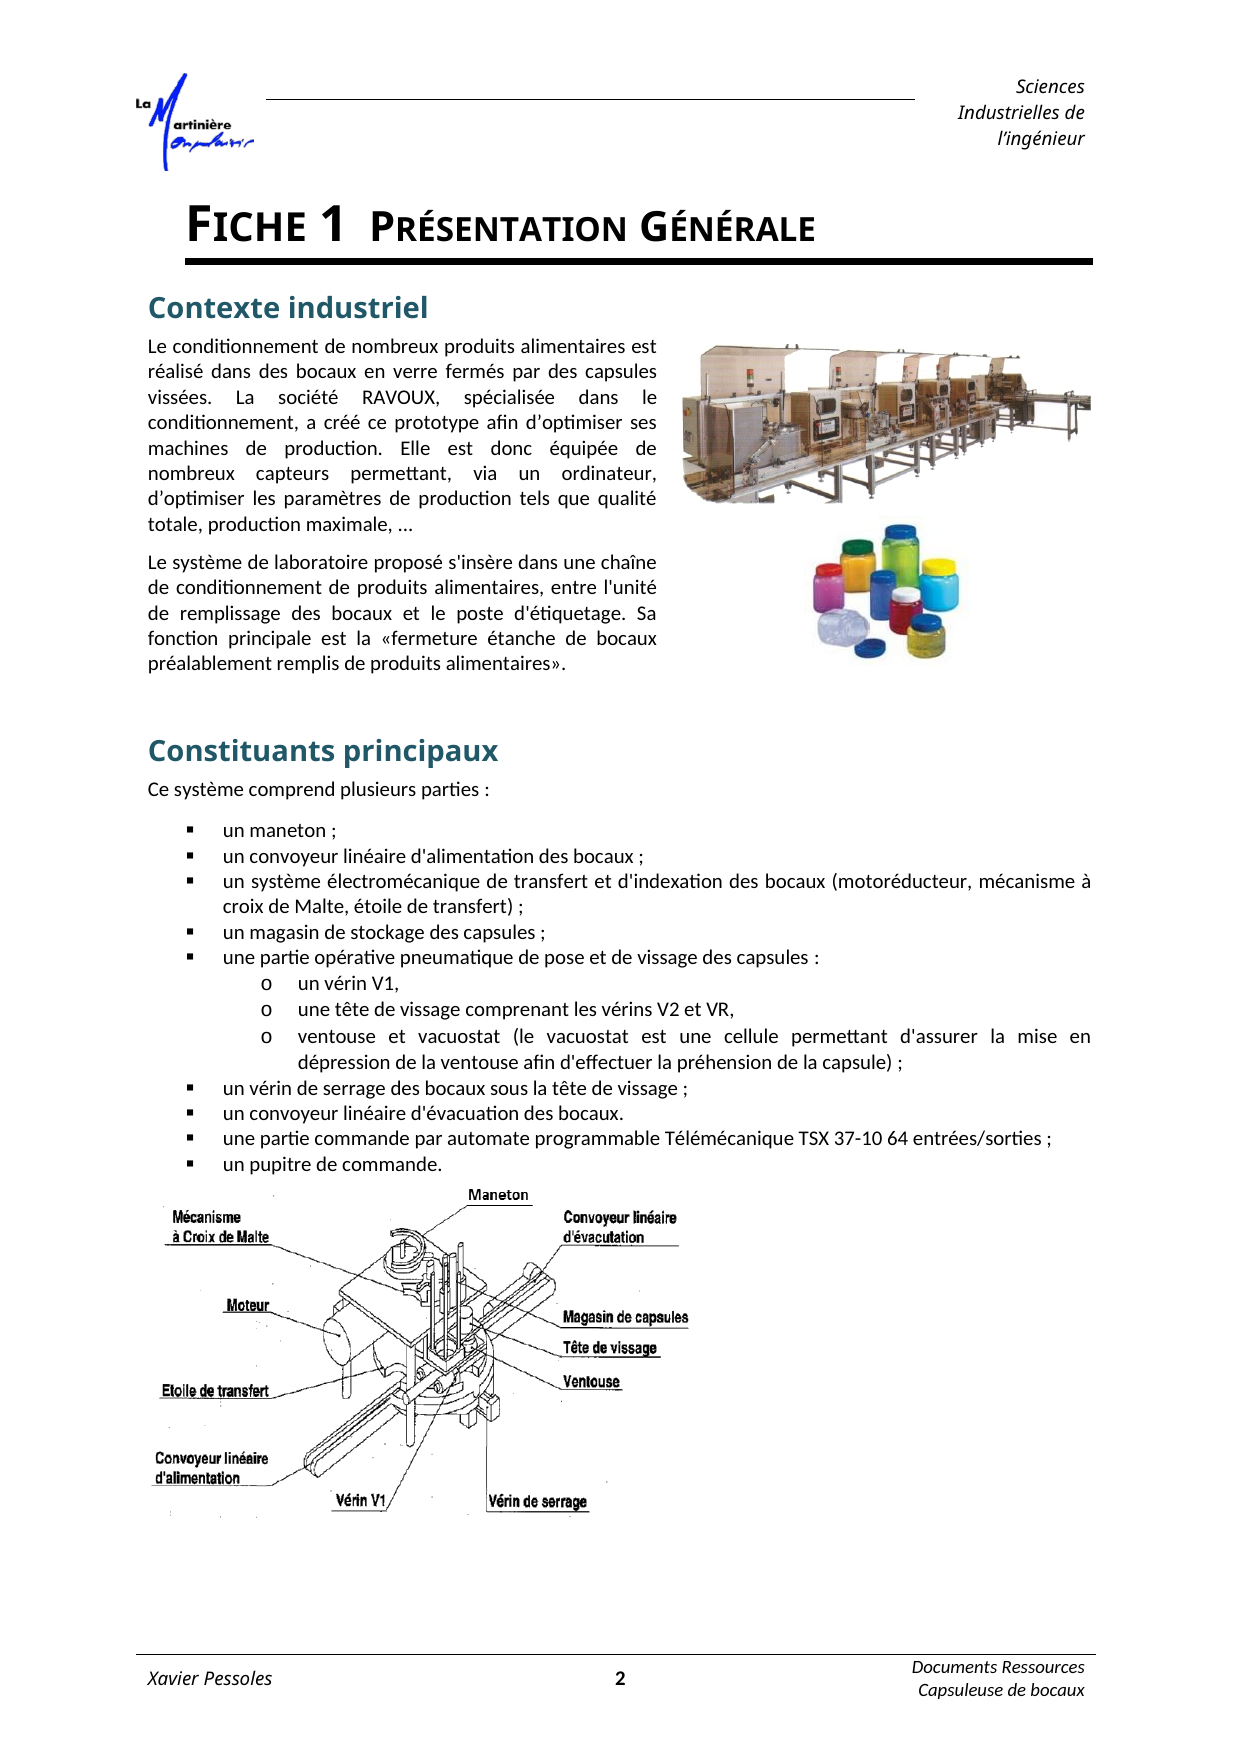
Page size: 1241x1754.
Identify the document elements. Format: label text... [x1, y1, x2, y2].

picture [804, 516, 969, 666]
subtitle Présentation Générale [185, 188, 1093, 258]
list un magasin de stockage des capsules ; [185, 919, 1093, 944]
list une tête de vissage comprenant les vérins V2 et VR, [260, 996, 1093, 1023]
subtitle Constituants principaux [148, 730, 1093, 770]
picture [681, 343, 1092, 504]
list un convoyeur linéaire d'alimentation des bocaux ; [185, 843, 1093, 868]
list un système électromécanique de transfert et d'indexation des bocaux (motoréducteur, mécanisme à croix de Malte, étoile de transfert) ; [185, 868, 1093, 919]
list un vérin de serrage des bocaux sous la tête de vissage ; [185, 1075, 1093, 1100]
text Ce système comprend plusieurs parties : [148, 776, 1093, 801]
list une partie commande par automate programmable Télémécanique TSX 37-10 64 entrées/sorties ; [185, 1126, 1093, 1151]
picture [147, 1176, 703, 1529]
table_header [669, 333, 1104, 688]
subtitle Contexte industriel [148, 287, 1093, 327]
picture [136, 73, 254, 171]
list une partie opérative pneumatique de pose et de vissage des capsules : [185, 944, 1093, 970]
list un maneton ; [185, 817, 1093, 843]
list un vérin V1, [260, 970, 1093, 996]
table_header Le conditionnement de nombreux produits alimentaires est réalisé dans des bocaux en verre fermés par des capsules vissées. La société RAVOUX, spécialisée dans le conditionnement, a créé ce prototype afin d’optimiser ses machines de production. Elle est donc équipée de nombreux capteurs permettant, via un ordinateur, d’optimiser les paramètres de production tels que qualité totale, production maximale, ... Le système de laboratoire proposé s'insère dans une chaîne de conditionnement de produits alimentaires, entre l'unité de remplissage des bocaux et le poste d'étiquetage. Sa fonction principale est la «fermeture étanche de bocaux préalablement remplis de produits alimentaires». [136, 333, 669, 688]
list ventouse et vacuostat (le vacuostat est une cellule permettant d'assurer la mise en dépression de la ventouse afin d'effectuer la préhension de la capsule) ; [260, 1023, 1093, 1075]
list un pupitre de commande. [185, 1151, 1093, 1176]
list un convoyeur linéaire d'évacuation des bocaux. [185, 1100, 1093, 1126]
